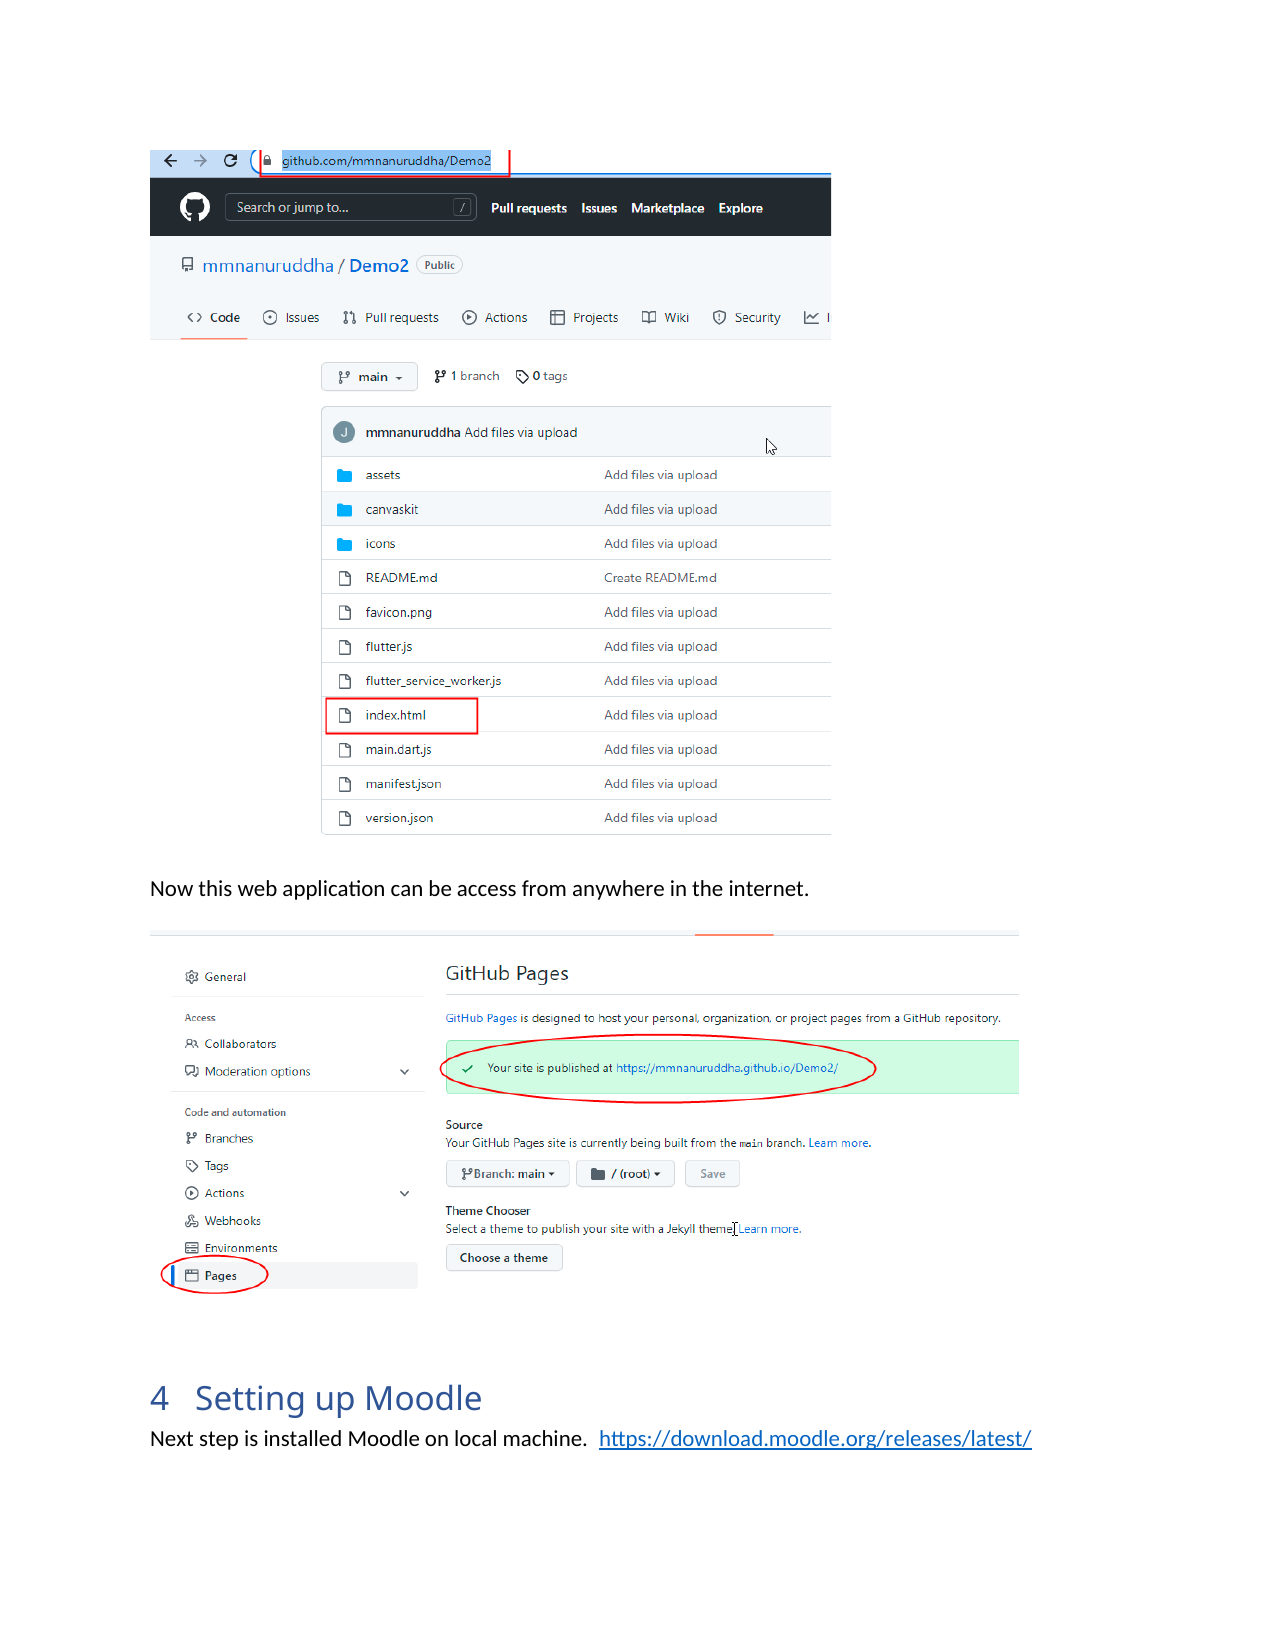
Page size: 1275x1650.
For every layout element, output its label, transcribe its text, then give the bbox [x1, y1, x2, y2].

picture [150, 150, 832, 846]
text Next step is installed Moodle on local machine. https://download.moodle.org/releases/latest/ [150, 1424, 1125, 1452]
picture [150, 930, 1019, 1294]
subtitle Setting up Moodle [150, 1375, 1125, 1421]
text Now this web application can be access from anywhere in the internet. [150, 874, 1125, 902]
